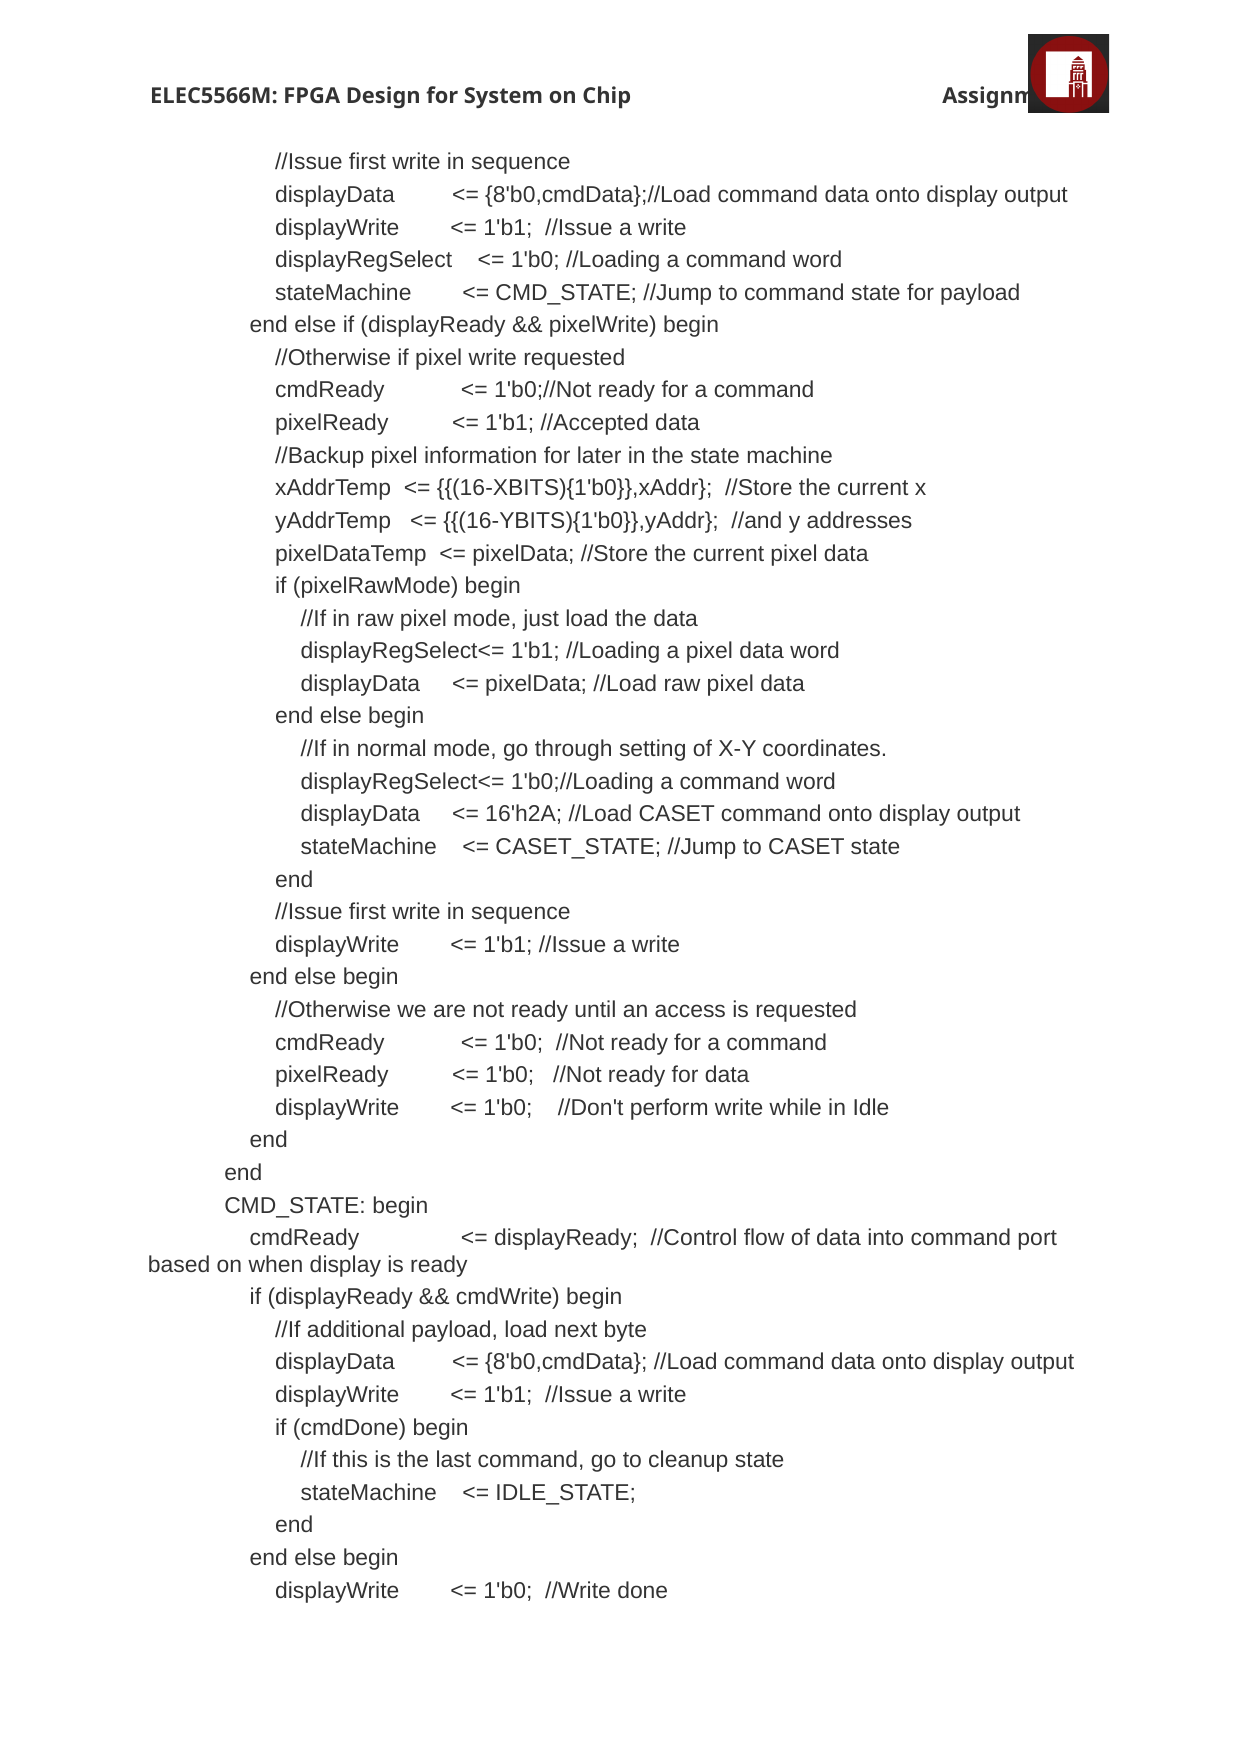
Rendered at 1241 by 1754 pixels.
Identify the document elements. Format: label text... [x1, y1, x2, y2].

text if (displayReady && cmdWrite) begin [148, 1283, 1093, 1309]
text stateMachine <= CASET_STATE; //Jump to CASET state [148, 833, 1093, 859]
text end [148, 1511, 1093, 1538]
text displayWrite <= 1'b0; //Write done [148, 1577, 1093, 1603]
text end else begin [148, 702, 1093, 729]
text displayData <= 16'h2A; //Load CASET command onto display output [148, 800, 1093, 827]
text displayRegSelect <= 1'b0; //Loading a command word [148, 246, 1093, 272]
text end [148, 1159, 1093, 1185]
text displayWrite <= 1'b1; //Issue a write [148, 213, 1093, 240]
text if (cmdDone) begin [148, 1413, 1093, 1440]
text displayWrite <= 1'b1; //Issue a write [148, 931, 1093, 957]
text end [148, 866, 1093, 892]
text displayWrite <= 1'b0; //Don't perform write while in Idle [148, 1094, 1093, 1120]
text pixelDataTemp <= pixelData; //Store the current pixel data [148, 539, 1093, 566]
text //If this is the last command, go to cleanup state [148, 1446, 1093, 1472]
text end else begin [148, 1544, 1093, 1570]
text displayRegSelect<= 1'b1; //Loading a pixel data word [148, 637, 1093, 664]
text displayRegSelect<= 1'b0;//Loading a command word [148, 768, 1093, 794]
text cmdReady <= 1'b0; //Not ready for a command [148, 1028, 1093, 1055]
text displayData <= pixelData; //Load raw pixel data [148, 670, 1093, 696]
text //Otherwise we are not ready until an access is requested [148, 996, 1093, 1022]
text CMD_STATE: begin [148, 1192, 1093, 1218]
text cmdReady <= displayReady; //Control flow of data into command port based on when display is ready [148, 1224, 1093, 1277]
text displayData <= {8'b0,cmdData}; //Load command data onto display output [148, 1348, 1093, 1375]
text //If additional payload, load next byte [148, 1316, 1093, 1342]
text yAddrTemp <= {{(16-YBITS){1'b0}},yAddr}; //and y addresses [148, 507, 1093, 533]
text xAddrTemp <= {{(16-XBITS){1'b0}},xAddr}; //Store the current x [148, 474, 1093, 501]
text pixelReady <= 1'b1; //Accepted data [148, 409, 1093, 435]
text end [148, 1126, 1093, 1153]
text //Issue first write in sequence [148, 148, 1093, 174]
text //Backup pixel information for later in the state machine [148, 442, 1093, 468]
text stateMachine <= IDLE_STATE; [148, 1479, 1093, 1505]
text cmdReady <= 1'b0;//Not ready for a command [148, 376, 1093, 403]
text //Issue first write in sequence [148, 898, 1093, 924]
text pixelReady <= 1'b0; //Not ready for data [148, 1061, 1093, 1087]
text stateMachine <= CMD_STATE; //Jump to command state for payload [148, 279, 1093, 305]
picture [1027, 34, 1109, 113]
text //If in raw pixel mode, just load the data [148, 605, 1093, 631]
text displayData <= {8'b0,cmdData};//Load command data onto display output [148, 181, 1093, 207]
text end else if (displayReady && pixelWrite) begin [148, 311, 1093, 338]
text //Otherwise if pixel write requested [148, 344, 1093, 370]
text //If in normal mode, go through setting of X-Y coordinates. [148, 735, 1093, 761]
text if (pixelRawMode) begin [148, 572, 1093, 598]
text end else begin [148, 963, 1093, 990]
text displayWrite <= 1'b1; //Issue a write [148, 1381, 1093, 1407]
